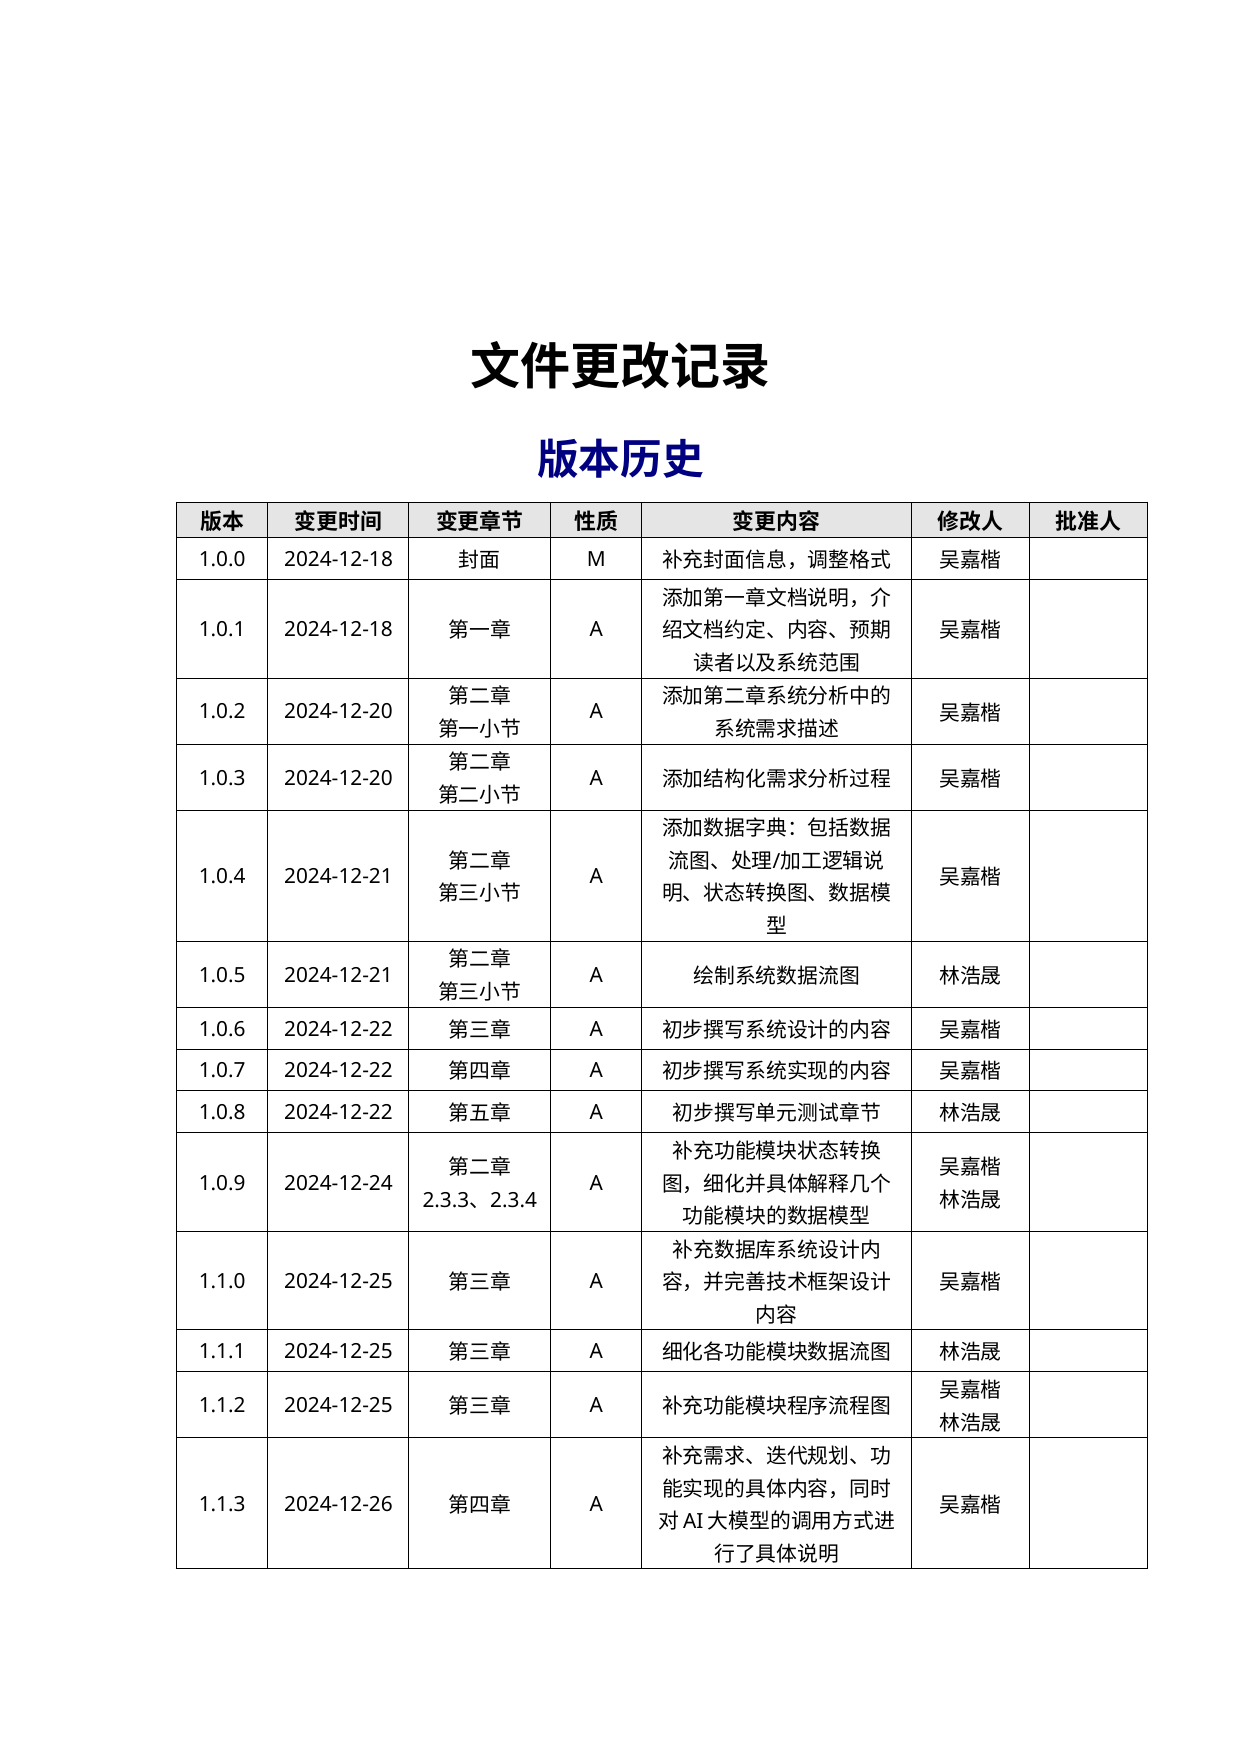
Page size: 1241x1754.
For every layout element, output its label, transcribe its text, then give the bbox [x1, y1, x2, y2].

table_cell 第五章 [409, 1091, 550, 1132]
table_cell 绘制系统数据流图 [642, 942, 911, 1007]
table_cell A [551, 679, 641, 743]
table_cell 1.0.9 [177, 1133, 267, 1231]
table_cell 2024-12-21 [268, 942, 408, 1007]
table_cell [1030, 1008, 1147, 1048]
table_cell 第一章 [409, 580, 550, 677]
table_cell 补充封面信息，调整格式 [642, 538, 911, 579]
table_cell 2024-12-25 [268, 1372, 408, 1437]
table_cell 1.0.0 [177, 538, 267, 579]
table_cell [1030, 1232, 1147, 1329]
table_cell [1030, 811, 1147, 941]
table_cell 补充需求、迭代规划、功能实现的具体内容，同时对AI大模型的调用方式进行了具体说明 [642, 1438, 911, 1568]
table_cell 第四章 [409, 1438, 550, 1568]
table_cell 林浩晟 [912, 1091, 1029, 1132]
table_header 变更内容 [642, 503, 911, 537]
table_cell 吴嘉楷 [912, 1438, 1029, 1568]
table_cell 第三章 [409, 1372, 550, 1437]
table_cell [1030, 1050, 1147, 1090]
table_cell 吴嘉楷 [912, 811, 1029, 941]
table_cell [1030, 1091, 1147, 1132]
table_cell 2024-12-22 [268, 1050, 408, 1090]
table_cell 补充功能模块状态转换图，细化并具体解释几个功能模块的数据模型 [642, 1133, 911, 1231]
table_cell 2024-12-20 [268, 679, 408, 743]
table_cell 1.0.1 [177, 580, 267, 677]
table_cell 第二章2.3.3、2.3.4 [409, 1133, 550, 1231]
table_cell 2024-12-20 [268, 745, 408, 809]
table_cell 林浩晟 [912, 942, 1029, 1007]
table_cell [1030, 679, 1147, 743]
table_cell 1.1.3 [177, 1438, 267, 1568]
table_cell 2024-12-25 [268, 1232, 408, 1329]
table_cell [1030, 1372, 1147, 1437]
table_cell 1.0.4 [177, 811, 267, 941]
table_header 版本 [177, 503, 267, 537]
table_cell A [551, 942, 641, 1007]
table_cell 1.1.2 [177, 1372, 267, 1437]
table_cell 吴嘉楷 林浩晟 [912, 1133, 1029, 1231]
table_cell 补充功能模块程序流程图 [642, 1372, 911, 1437]
table_cell A [551, 580, 641, 677]
table_cell 1.0.5 [177, 942, 267, 1007]
table_cell 封面 [409, 538, 550, 579]
table_cell 吴嘉楷 [912, 679, 1029, 743]
table_cell 添加第一章文档说明，介绍文档约定、内容、预期读者以及系统范围 [642, 580, 911, 677]
table_cell A [551, 745, 641, 809]
table_cell 吴嘉楷 [912, 1008, 1029, 1048]
table_cell 1.1.0 [177, 1232, 267, 1329]
table_header 批准人 [1030, 503, 1147, 537]
table_cell 第三章 [409, 1008, 550, 1048]
table_cell 1.0.3 [177, 745, 267, 809]
table_cell 1.1.1 [177, 1330, 267, 1371]
table_cell 林浩晟 [912, 1330, 1029, 1371]
table_cell 2024-12-24 [268, 1133, 408, 1231]
table_cell 吴嘉楷 [912, 580, 1029, 677]
table_cell 吴嘉楷 [912, 1232, 1029, 1329]
table_cell 吴嘉楷 [912, 1050, 1029, 1090]
table_cell 1.0.2 [177, 679, 267, 743]
table_cell 第二章 第二小节 [409, 745, 550, 809]
table_cell 2024-12-21 [268, 811, 408, 941]
table_cell [1030, 538, 1147, 579]
table_cell 初步撰写单元测试章节 [642, 1091, 911, 1132]
table_cell 第三章 [409, 1330, 550, 1371]
table_cell [1030, 1438, 1147, 1568]
table_cell 2024-12-18 [268, 580, 408, 677]
table_cell A [551, 1232, 641, 1329]
table_cell 2024-12-25 [268, 1330, 408, 1371]
table_header 修改人 [912, 503, 1029, 537]
table_cell 第三章 [409, 1232, 550, 1329]
table_cell 1.0.7 [177, 1050, 267, 1090]
table_cell 第二章 第三小节 [409, 942, 550, 1007]
table_cell [1030, 745, 1147, 809]
table_cell 添加数据字典：包括数据流图、处理/加工逻辑说明、状态转换图、数据模型 [642, 811, 911, 941]
table_cell 2024-12-18 [268, 538, 408, 579]
table_cell A [551, 811, 641, 941]
table_cell 添加结构化需求分析过程 [642, 745, 911, 809]
text 版本历史 [187, 424, 1053, 489]
table_cell 第二章 第三小节 [409, 811, 550, 941]
table_cell 细化各功能模块数据流图 [642, 1330, 911, 1371]
table_cell 吴嘉楷 林浩晟 [912, 1372, 1029, 1437]
table_cell [1030, 942, 1147, 1007]
table_cell A [551, 1008, 641, 1048]
table_cell M [551, 538, 641, 579]
table_cell 补充数据库系统设计内容，并完善技术框架设计内容 [642, 1232, 911, 1329]
table_cell A [551, 1372, 641, 1437]
table_cell A [551, 1330, 641, 1371]
table_cell 2024-12-26 [268, 1438, 408, 1568]
table_cell 初步撰写系统设计的内容 [642, 1008, 911, 1048]
table_cell 第二章 第一小节 [409, 679, 550, 743]
table_cell A [551, 1133, 641, 1231]
table_cell 2024-12-22 [268, 1008, 408, 1048]
table_cell 初步撰写系统实现的内容 [642, 1050, 911, 1090]
table_cell A [551, 1050, 641, 1090]
table_header 性质 [551, 503, 641, 537]
table_cell [1030, 1133, 1147, 1231]
text 文件更改记录 [187, 314, 1053, 412]
table_header 变更时间 [268, 503, 408, 537]
table_cell 吴嘉楷 [912, 538, 1029, 579]
table_cell A [551, 1438, 641, 1568]
table_cell [1030, 580, 1147, 677]
table_cell 1.0.6 [177, 1008, 267, 1048]
table_cell [1030, 1330, 1147, 1371]
table_cell 2024-12-22 [268, 1091, 408, 1132]
table_cell A [551, 1091, 641, 1132]
table_header 变更章节 [409, 503, 550, 537]
table_cell 添加第二章系统分析中的系统需求描述 [642, 679, 911, 743]
table_cell 1.0.8 [177, 1091, 267, 1132]
table_cell 第四章 [409, 1050, 550, 1090]
table_cell 吴嘉楷 [912, 745, 1029, 809]
